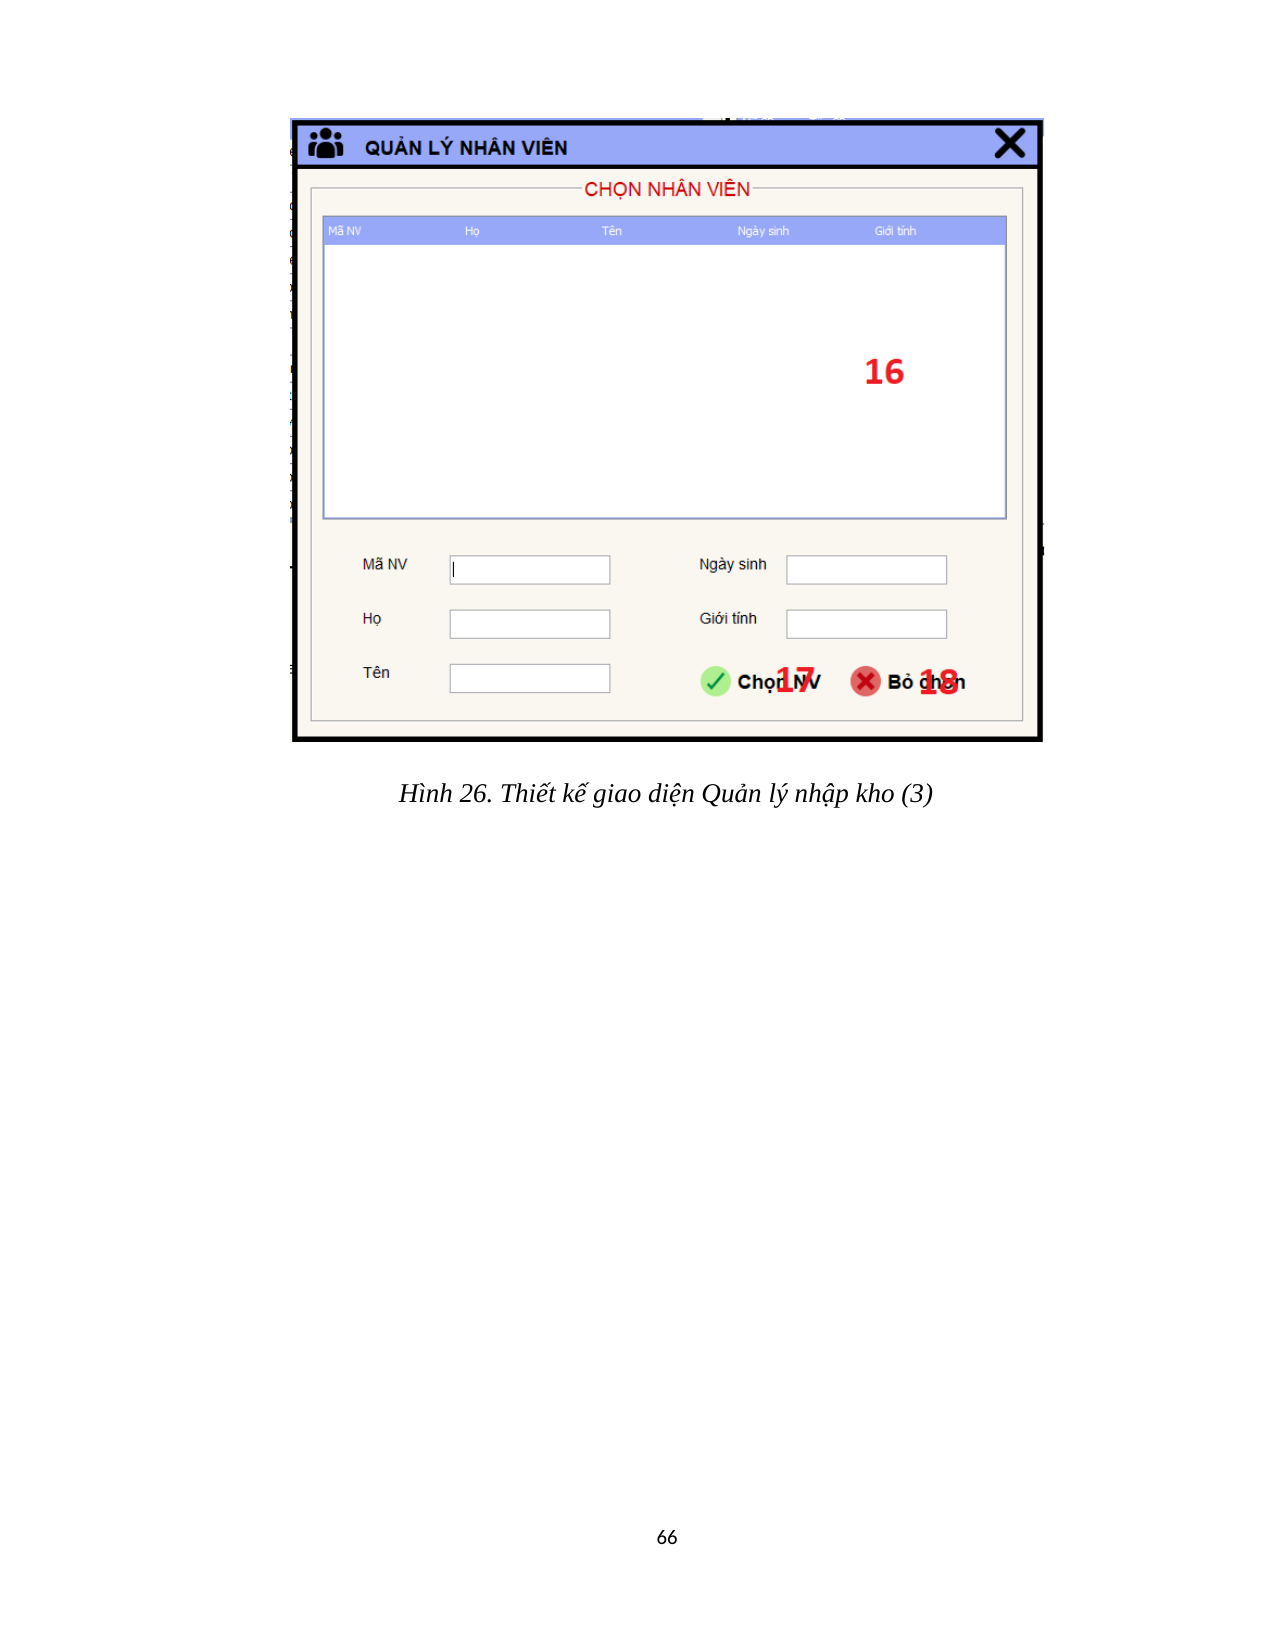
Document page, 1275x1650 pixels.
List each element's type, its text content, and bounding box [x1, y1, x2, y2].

picture [290, 118, 1045, 742]
text Hình 26. Thiết kế giao diện Quản lý nhập kho (3) [177, 777, 1157, 808]
